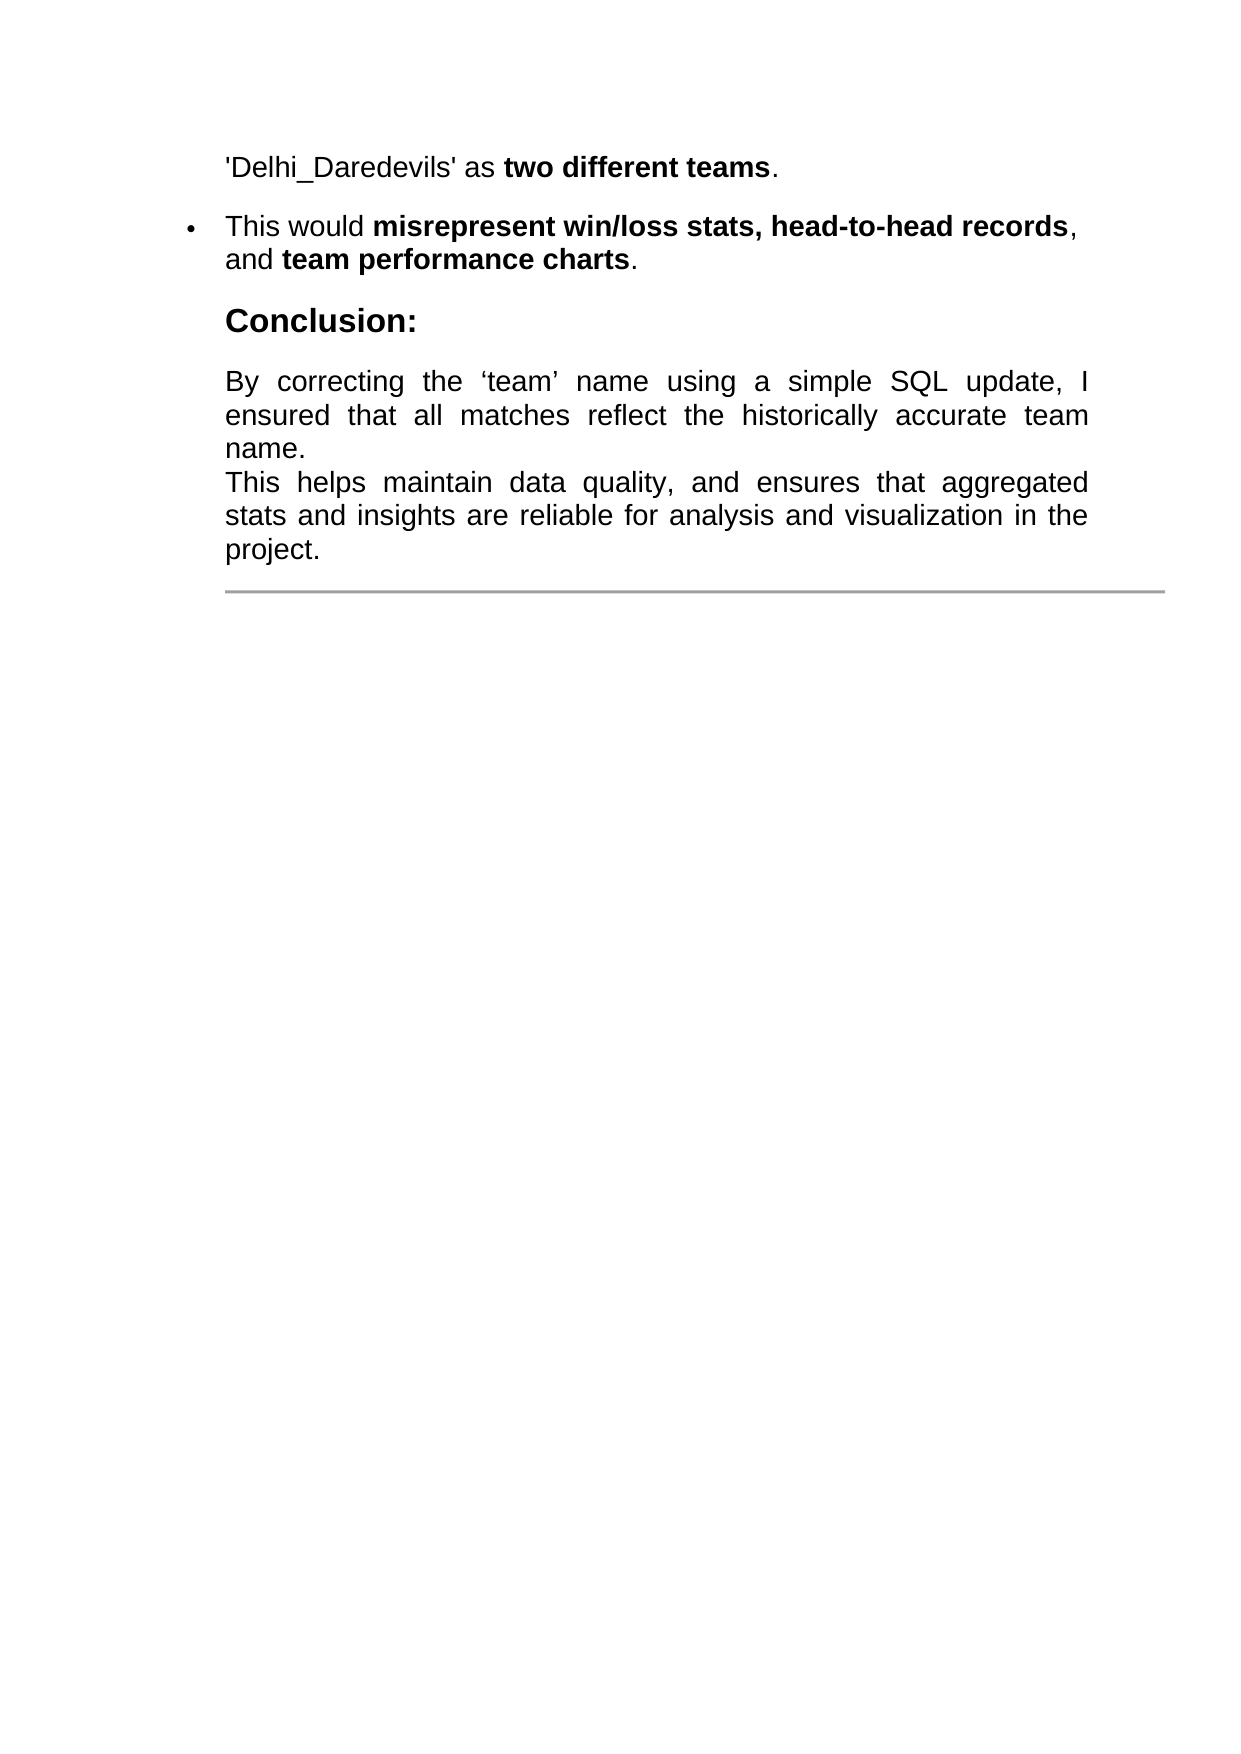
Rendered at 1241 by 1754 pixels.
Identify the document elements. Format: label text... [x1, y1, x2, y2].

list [187, 150, 1090, 183]
text By correcting the ‘team’ name using a simple SQL update, I ensured that all matches reflect the historically accurate team name. This helps maintain data quality, and ensures that aggregated stats and insights are reliable for analysis and visualization in the project. [225, 364, 1090, 565]
text Conclusion: [225, 301, 1090, 339]
list This would misrepresent win/loss stats, head-to-head records, and team performance charts. [187, 208, 1090, 276]
